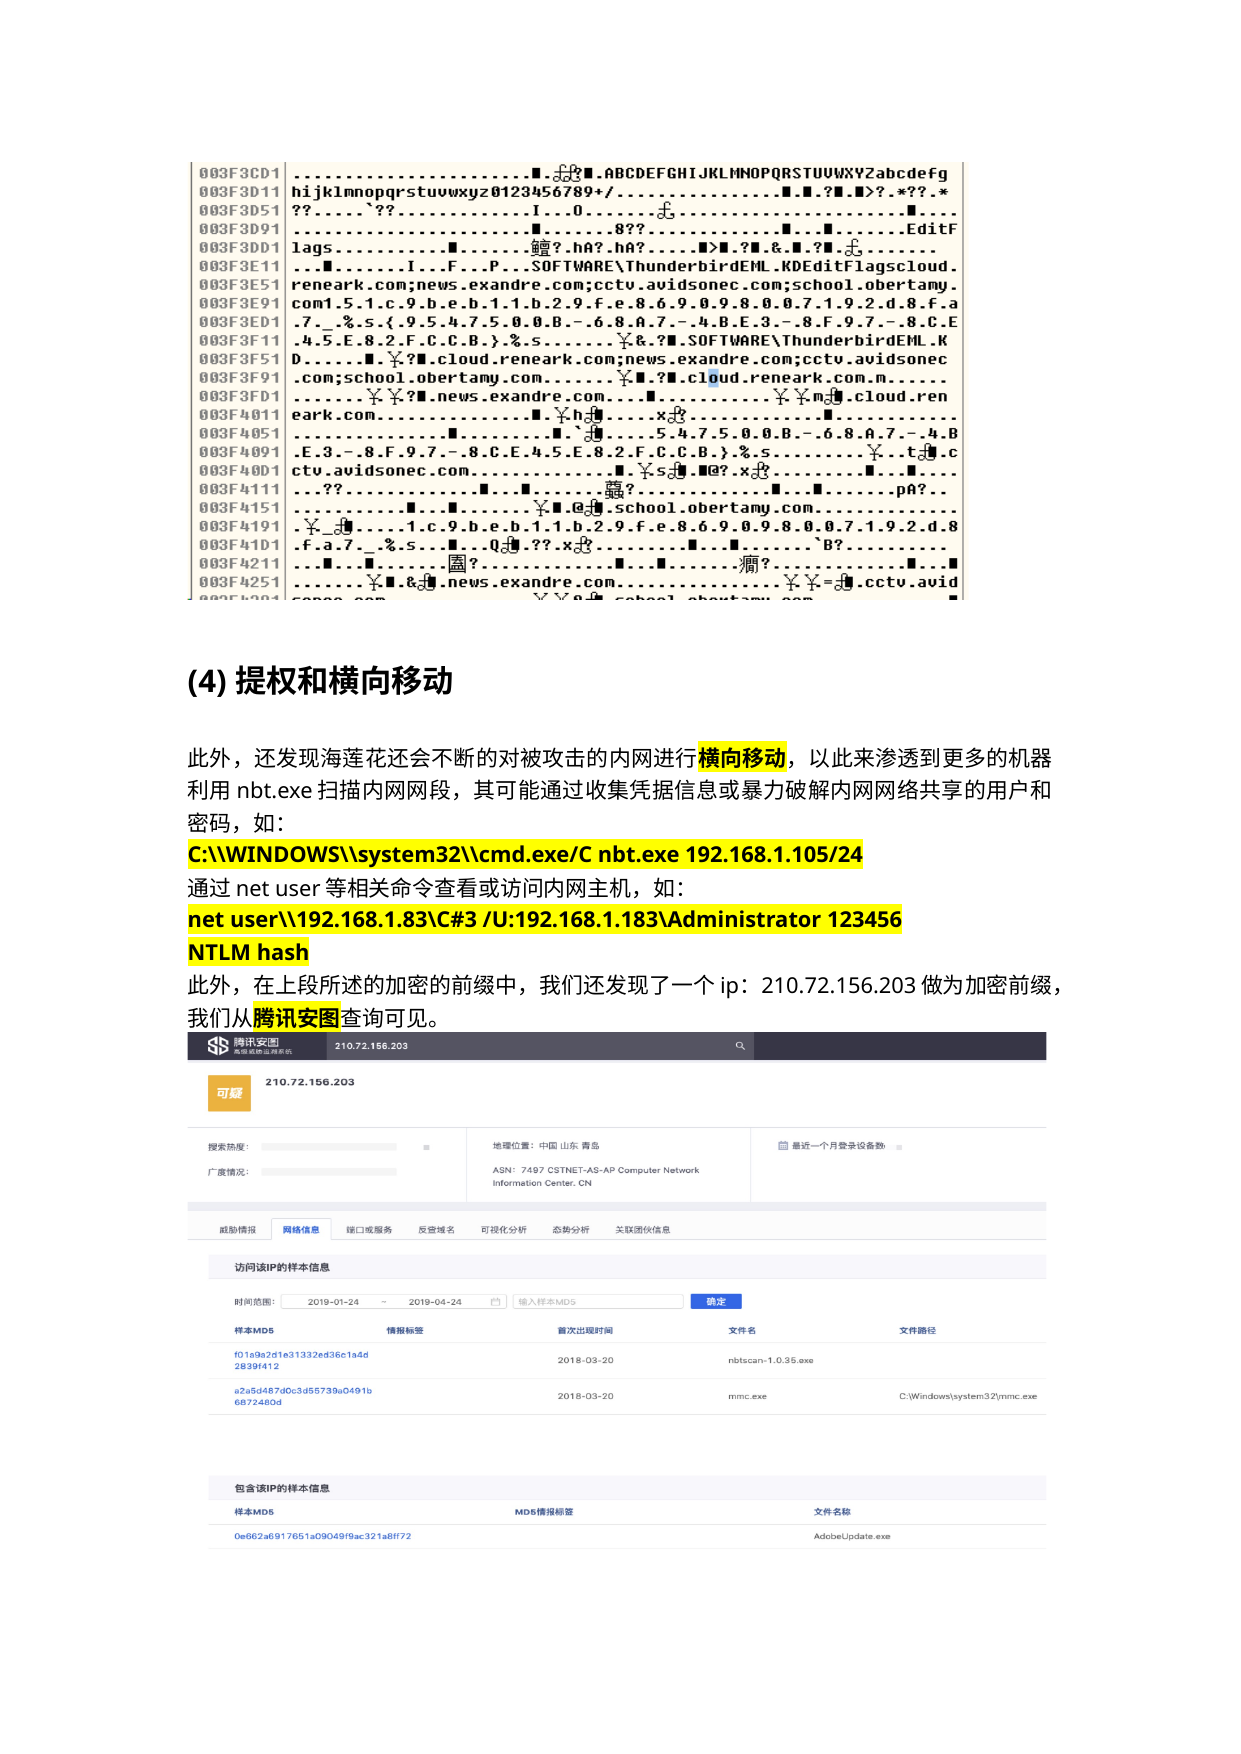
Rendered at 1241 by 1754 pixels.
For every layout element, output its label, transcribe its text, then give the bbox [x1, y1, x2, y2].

subtitle (4) 提权和横向移动 [187, 646, 1053, 711]
picture [187, 162, 969, 600]
picture [187, 1032, 1047, 1579]
text NTLM hash [187, 935, 1053, 968]
text 通过net user等相关命令查看或访问内网主机，如： [187, 870, 1053, 903]
text 此外，还发现海莲花还会不断的对被攻击的内网进行横向移动，以此来渗透到更多的机器。利用nbt.exe扫描内网网段，其可能通过收集凭据信息或暴力破解内网网络共享的用户和密码，如： [187, 740, 1053, 838]
text C:\\WINDOWS\\system32\\cmd.exe/C nbt.exe 192.168.1.105/24 [187, 838, 1053, 870]
text 此外，在上段所述的加密的前缀中，我们还发现了一个ip：210.72.156.203做为加密前缀，我们从腾讯安图查询可见。 [187, 968, 1053, 1033]
text net user\\192.168.1.83\C#3 /U:192.168.1.183\Administrator 123456 [187, 903, 1053, 935]
